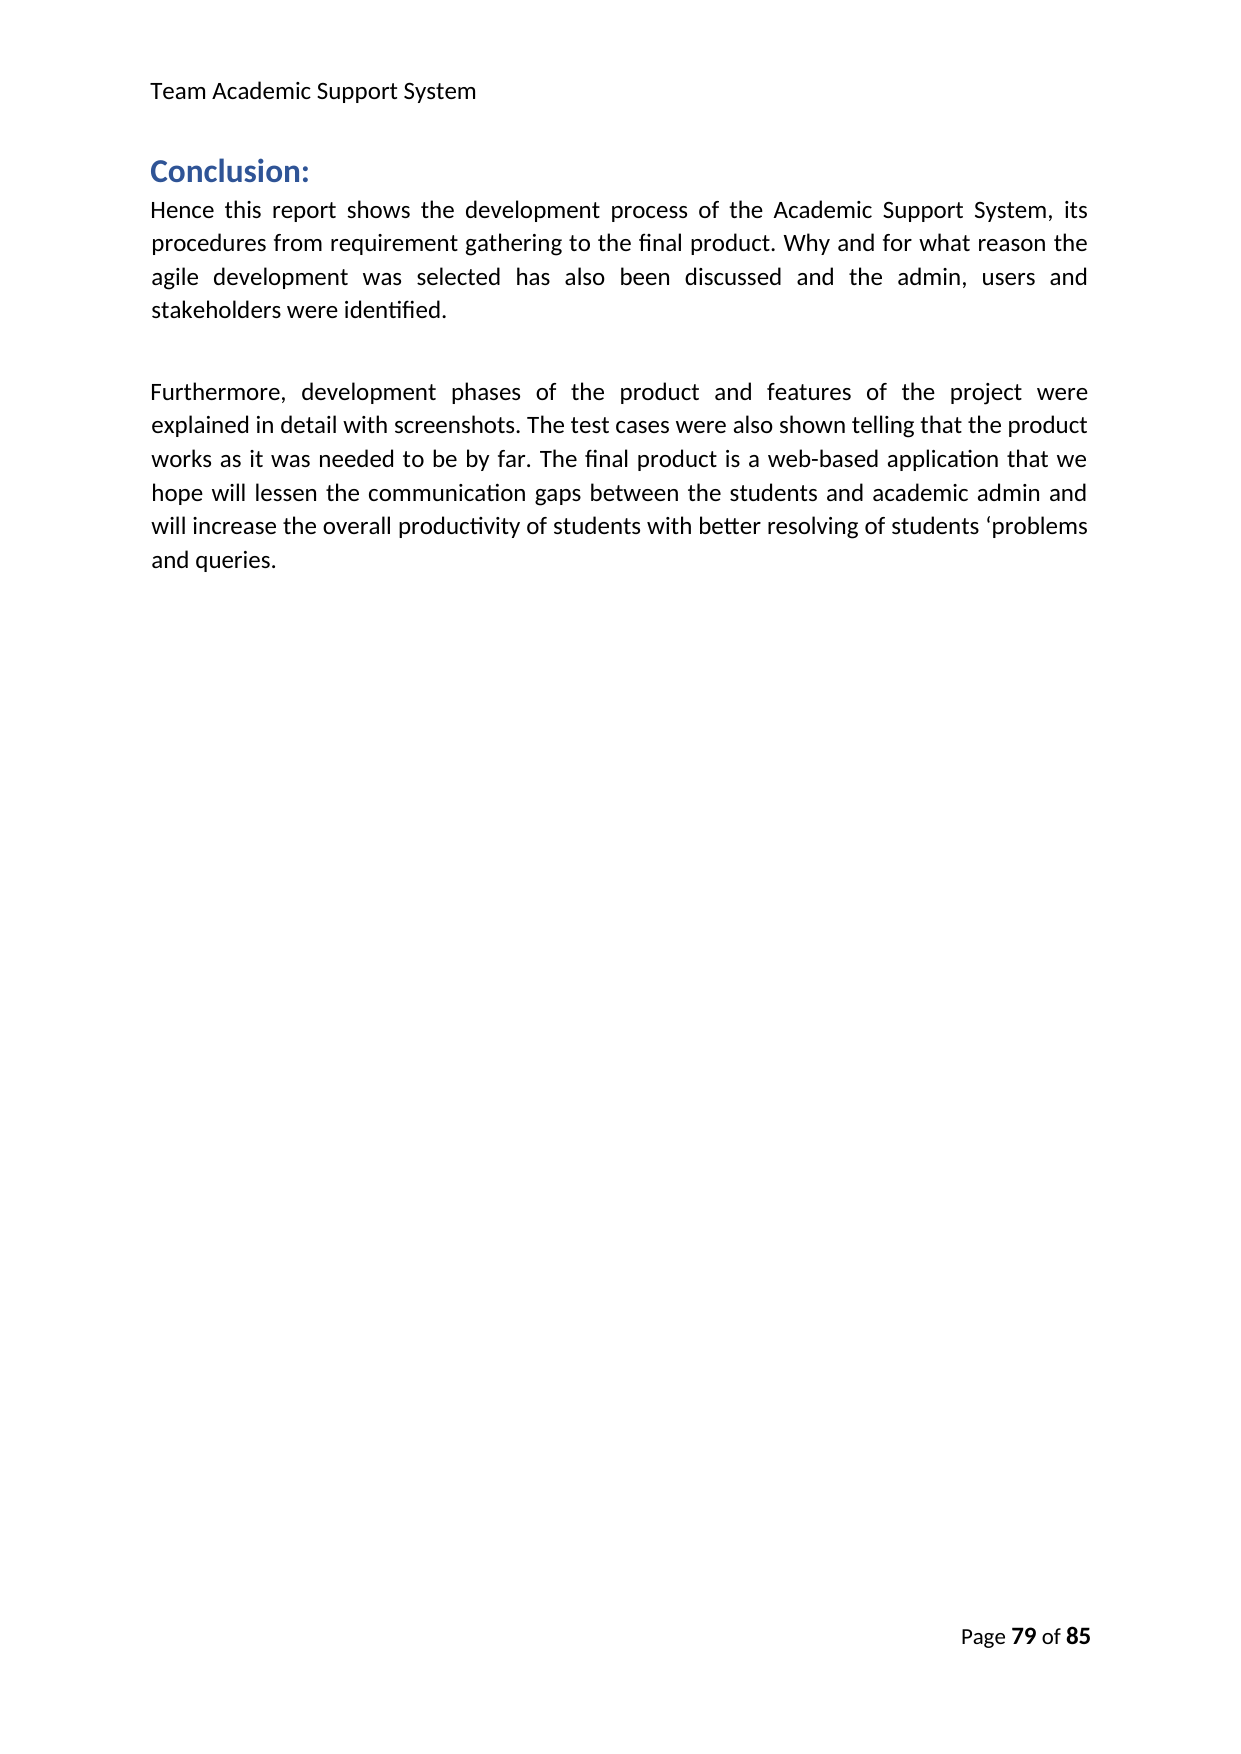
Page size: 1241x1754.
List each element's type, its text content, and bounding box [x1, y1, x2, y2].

text Hence this report shows the development process of the Academic Support System, its procedures from requirement gathering to the final product. Why and for what reason the agile development was selected has also been discussed and the admin, users and stakeholders were identified. [150, 194, 1089, 325]
text Furthermore, development phases of the product and features of the project were explained in detail with screenshots. The test cases were also shown telling that the product works as it was needed to be by far. The final product is a web-based application that we hope will lessen the communication gaps between the students and academic admin and will increase the overall productivity of students with better resolving of students ‘problems and queries. [150, 376, 1089, 574]
subtitle Conclusion: [150, 150, 1091, 191]
